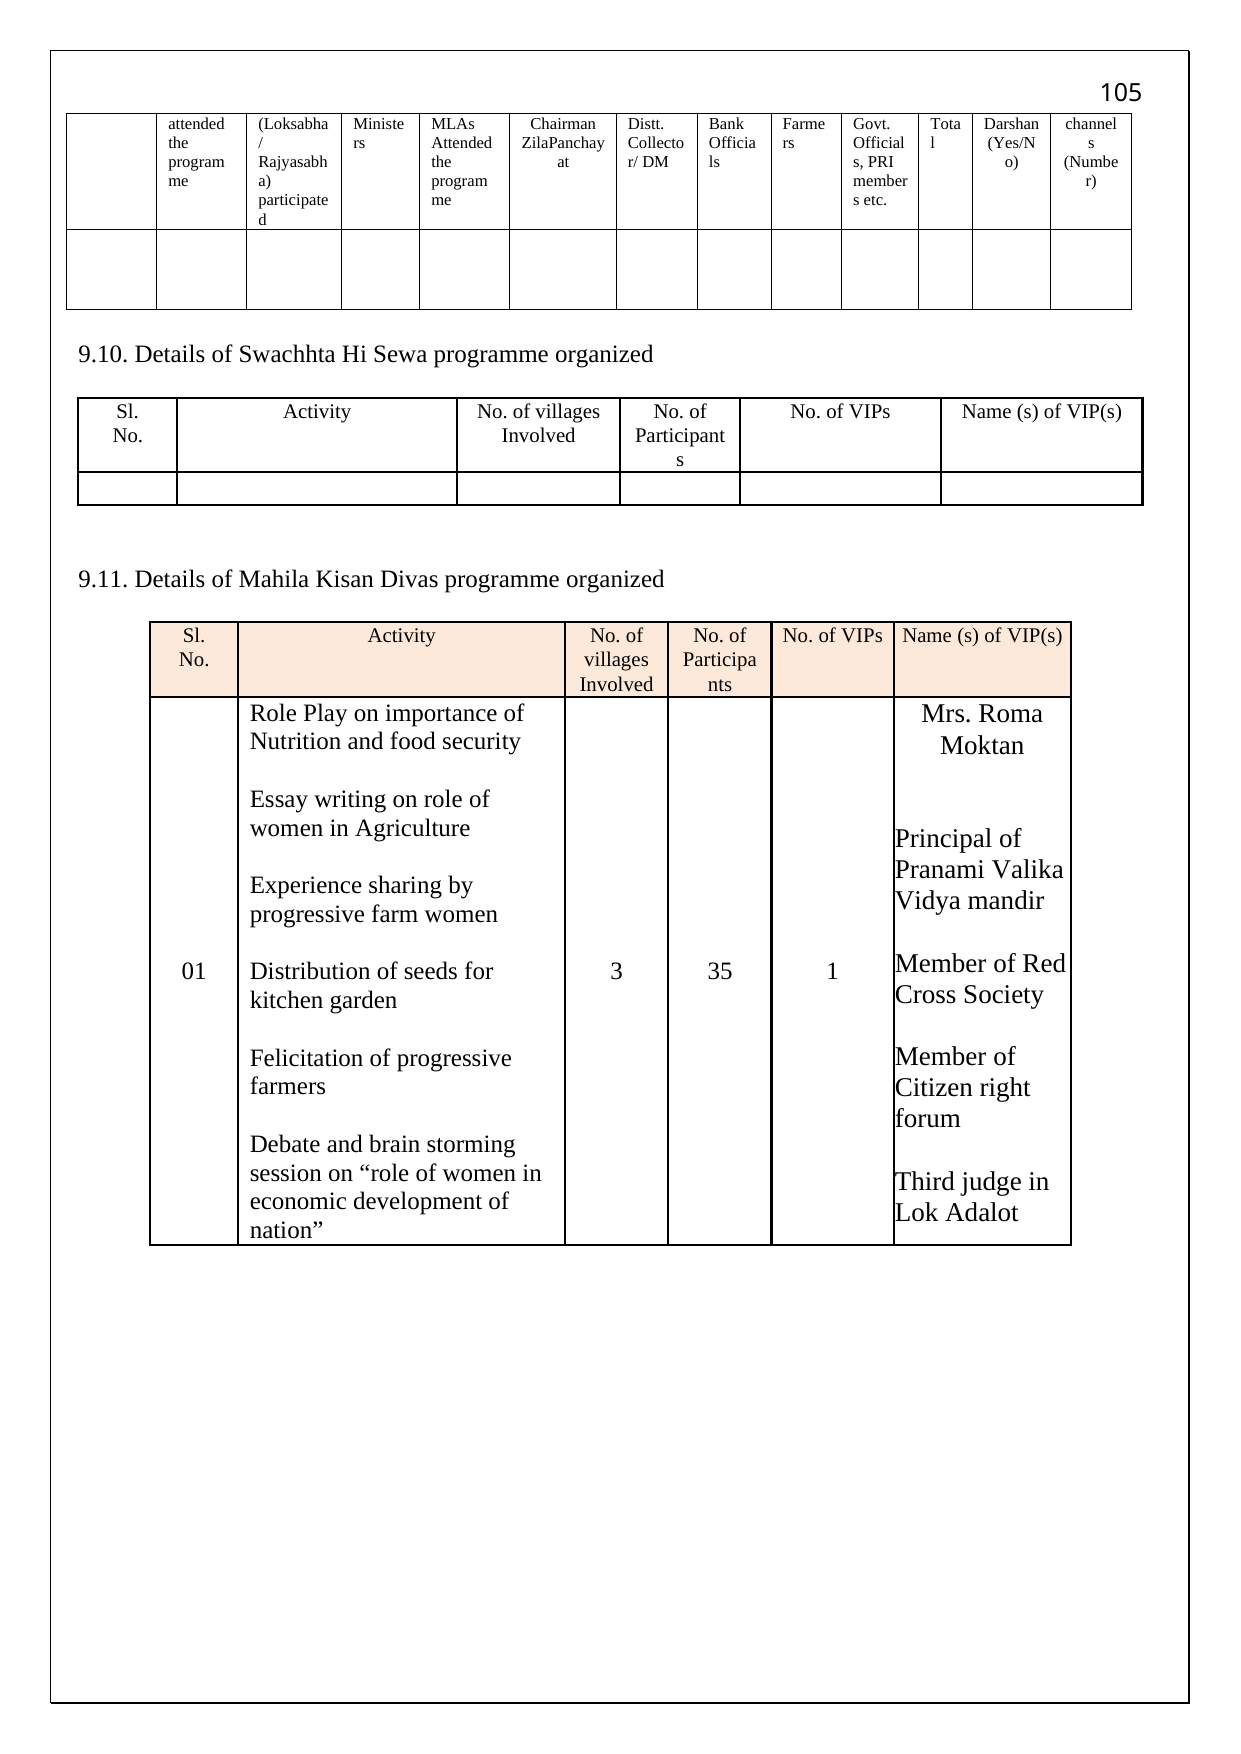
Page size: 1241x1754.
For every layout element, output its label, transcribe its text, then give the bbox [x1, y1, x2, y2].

text 9.10. Details of Swachhta Hi Sewa programme organized [78, 339, 1142, 368]
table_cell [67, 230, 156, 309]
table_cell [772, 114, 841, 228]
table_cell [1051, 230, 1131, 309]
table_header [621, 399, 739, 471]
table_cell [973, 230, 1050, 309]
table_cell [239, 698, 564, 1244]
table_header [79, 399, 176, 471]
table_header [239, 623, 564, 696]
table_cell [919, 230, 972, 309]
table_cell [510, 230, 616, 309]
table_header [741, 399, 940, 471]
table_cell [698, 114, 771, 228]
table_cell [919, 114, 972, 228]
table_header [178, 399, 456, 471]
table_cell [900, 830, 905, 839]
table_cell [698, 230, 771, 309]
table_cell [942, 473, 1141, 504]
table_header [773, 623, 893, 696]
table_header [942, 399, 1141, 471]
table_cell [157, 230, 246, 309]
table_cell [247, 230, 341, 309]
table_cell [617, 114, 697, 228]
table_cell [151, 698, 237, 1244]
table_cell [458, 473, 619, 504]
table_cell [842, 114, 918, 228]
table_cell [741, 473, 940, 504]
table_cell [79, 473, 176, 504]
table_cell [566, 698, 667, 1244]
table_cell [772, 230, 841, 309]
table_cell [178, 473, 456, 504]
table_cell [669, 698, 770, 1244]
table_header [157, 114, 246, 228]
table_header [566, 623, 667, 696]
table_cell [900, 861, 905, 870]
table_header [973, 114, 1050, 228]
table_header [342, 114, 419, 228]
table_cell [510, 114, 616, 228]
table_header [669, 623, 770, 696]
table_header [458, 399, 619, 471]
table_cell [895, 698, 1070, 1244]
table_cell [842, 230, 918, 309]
text 9.11. Details of Mahila Kisan Divas programme organized [78, 564, 1142, 592]
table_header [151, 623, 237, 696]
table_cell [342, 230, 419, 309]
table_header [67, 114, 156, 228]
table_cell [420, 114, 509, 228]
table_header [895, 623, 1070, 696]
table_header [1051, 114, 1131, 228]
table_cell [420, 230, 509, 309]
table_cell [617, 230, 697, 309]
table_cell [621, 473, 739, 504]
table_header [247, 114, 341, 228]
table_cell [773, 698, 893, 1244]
